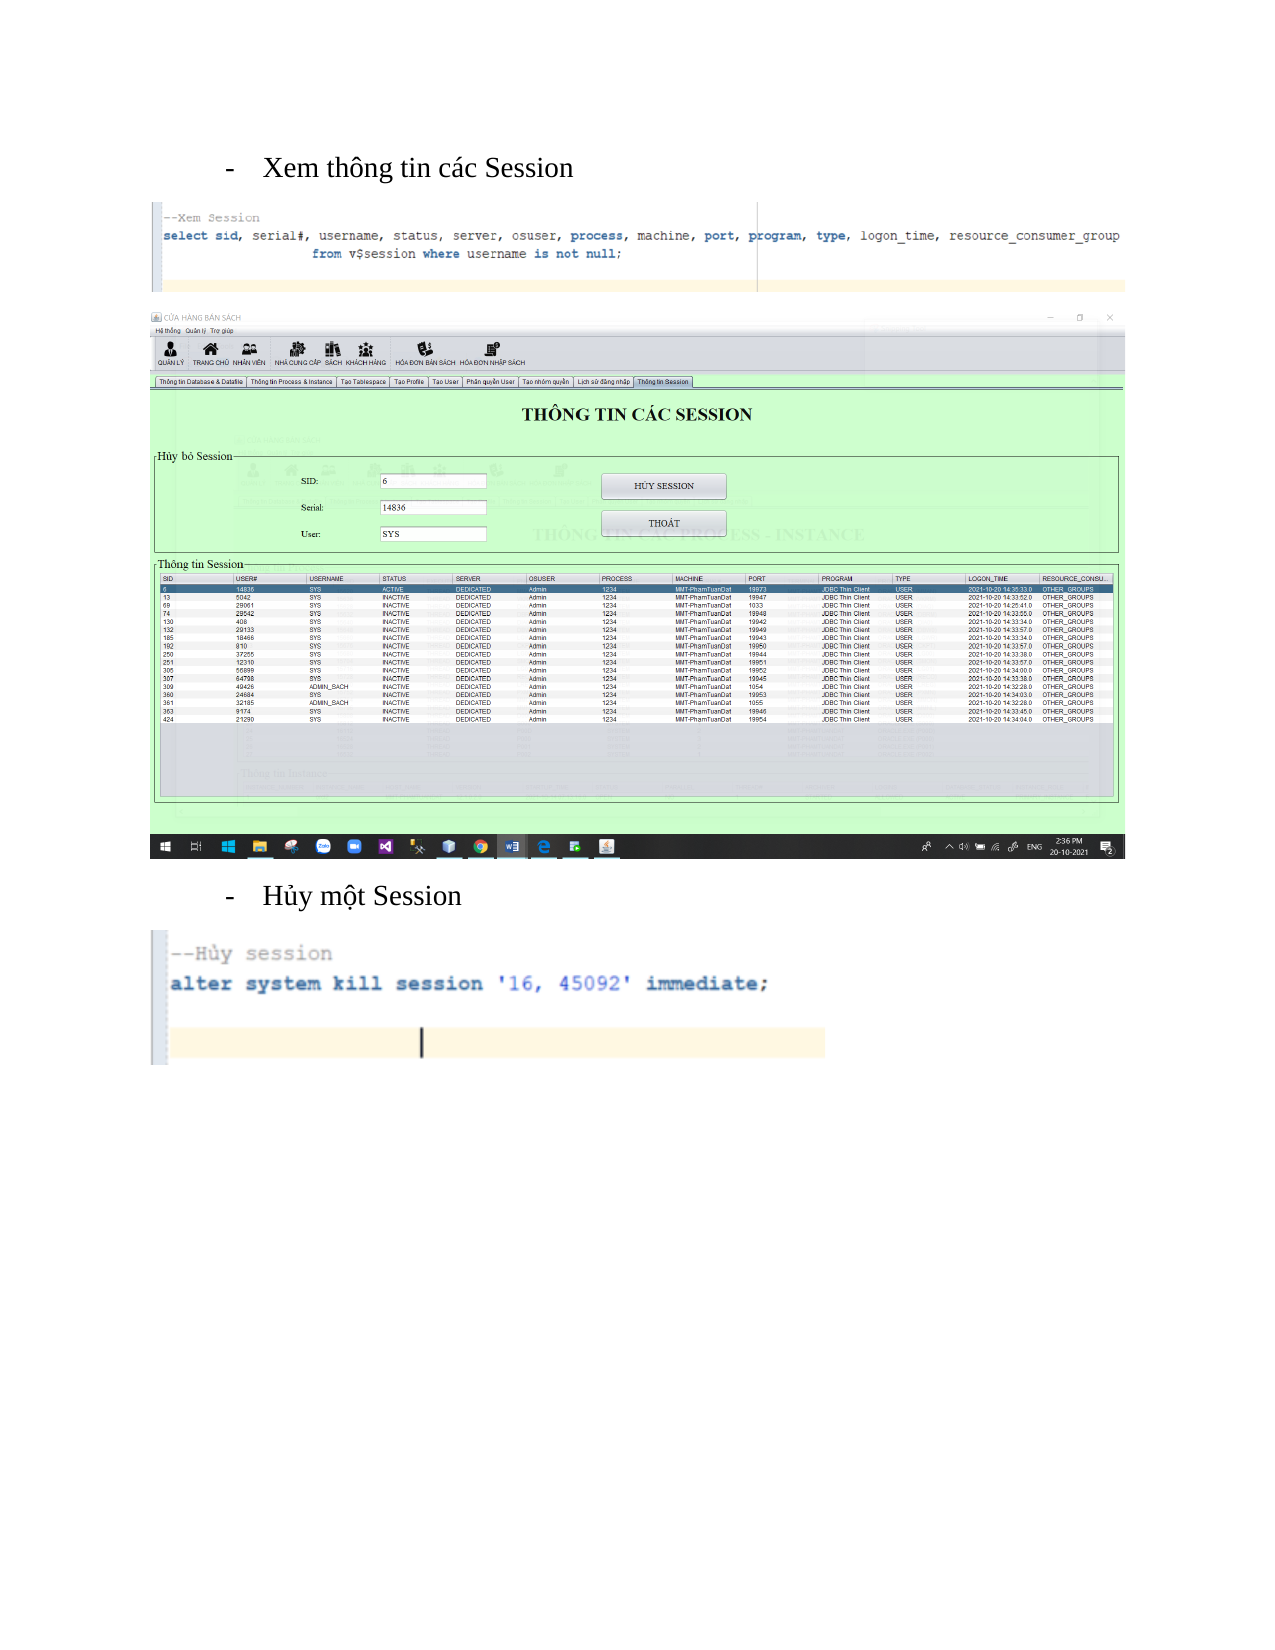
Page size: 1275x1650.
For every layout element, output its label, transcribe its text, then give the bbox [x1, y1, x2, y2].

list Hủy một Session [225, 878, 1125, 911]
list Xem thông tin các Session [225, 150, 1125, 183]
picture [150, 202, 1125, 292]
picture [150, 310, 1125, 859]
picture [150, 930, 826, 1065]
